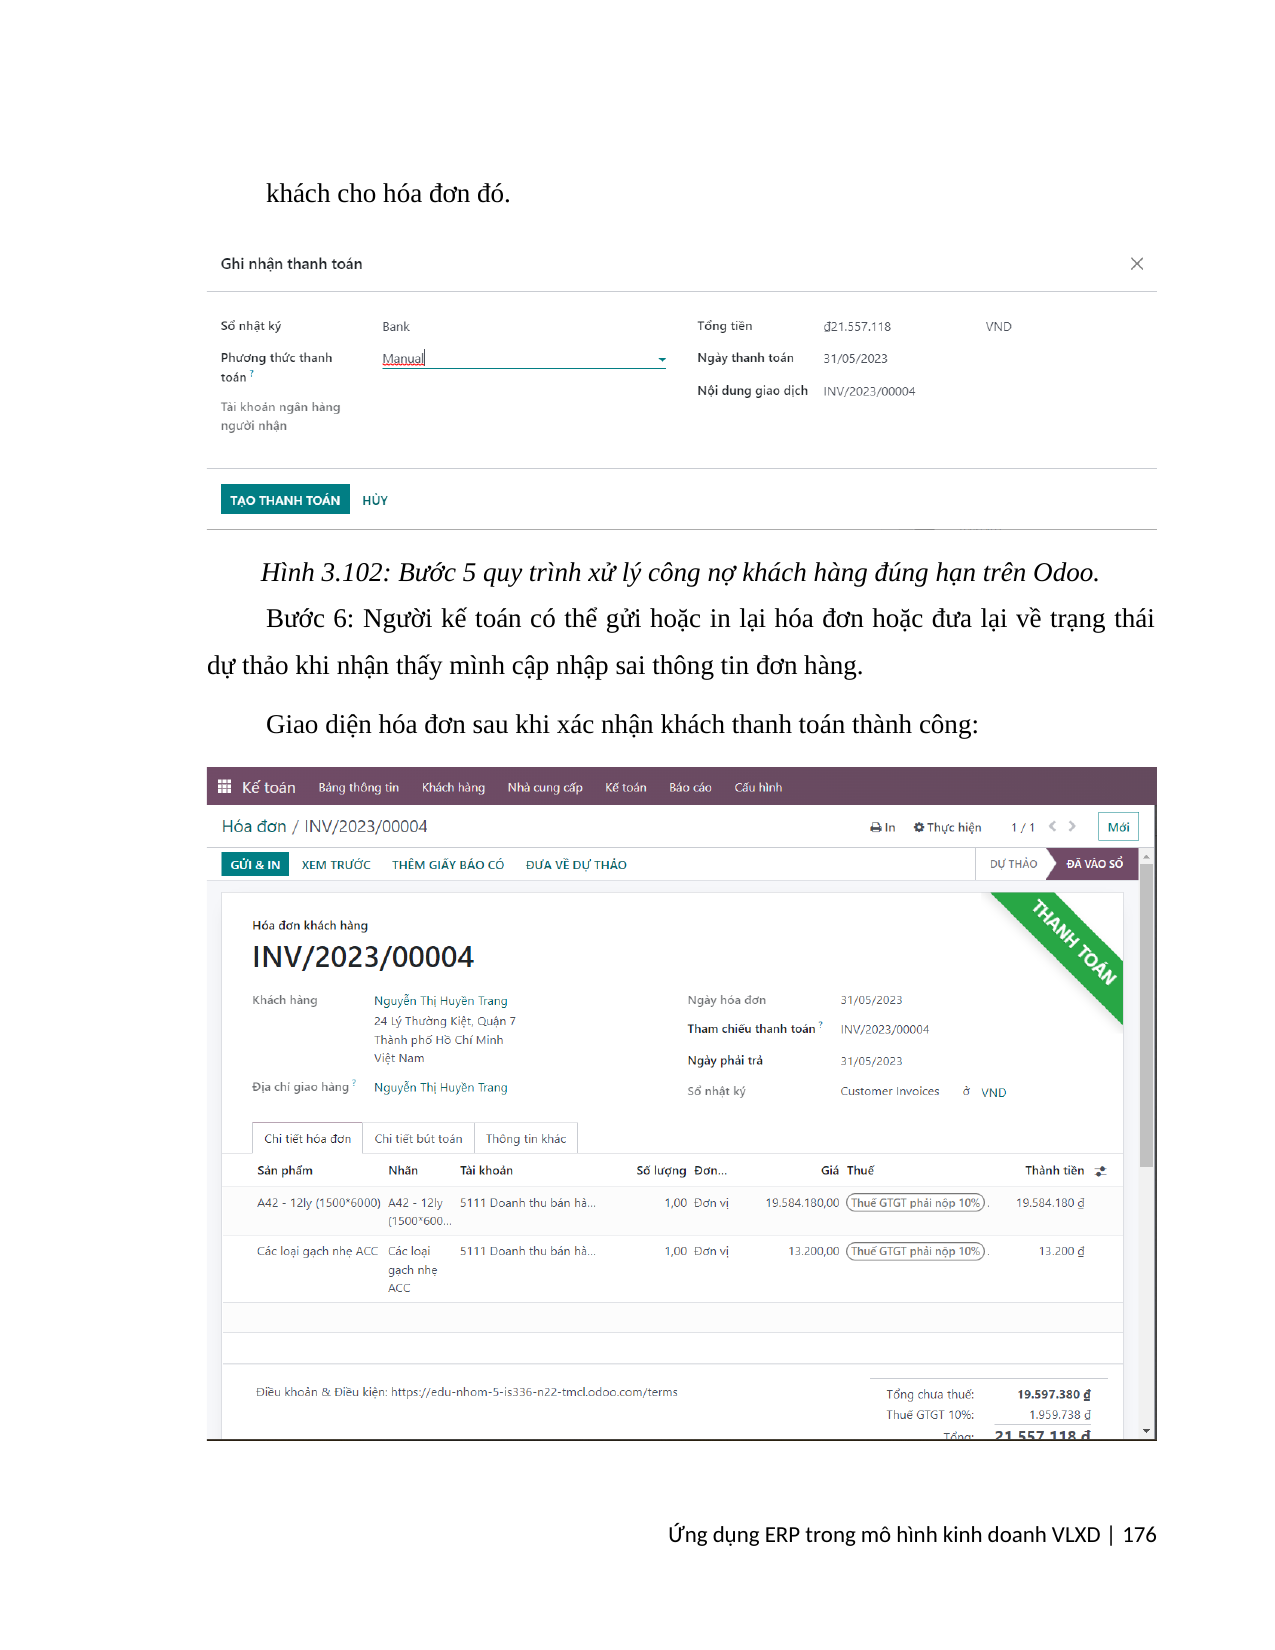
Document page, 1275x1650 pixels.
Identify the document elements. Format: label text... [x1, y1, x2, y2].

picture [206, 236, 1157, 530]
text Giao diện hóa đơn sau khi xác nhận khách thanh toán thành công: [207, 708, 1157, 739]
text Bước 6: Người kế toán có thể gửi hoặc in lại hóa đơn hoặc đưa lại về trạng thái dự thảo khi nhận thấy mình cập nhập sai thông tin đơn hàng. [207, 602, 1157, 680]
text Hình 3.102: Bước 5 quy trình xử lý công nợ khách hàng đúng hạn trên Odoo. [207, 556, 1157, 587]
text khách cho hóa đơn đó. [207, 177, 1157, 208]
picture [206, 767, 1157, 1441]
